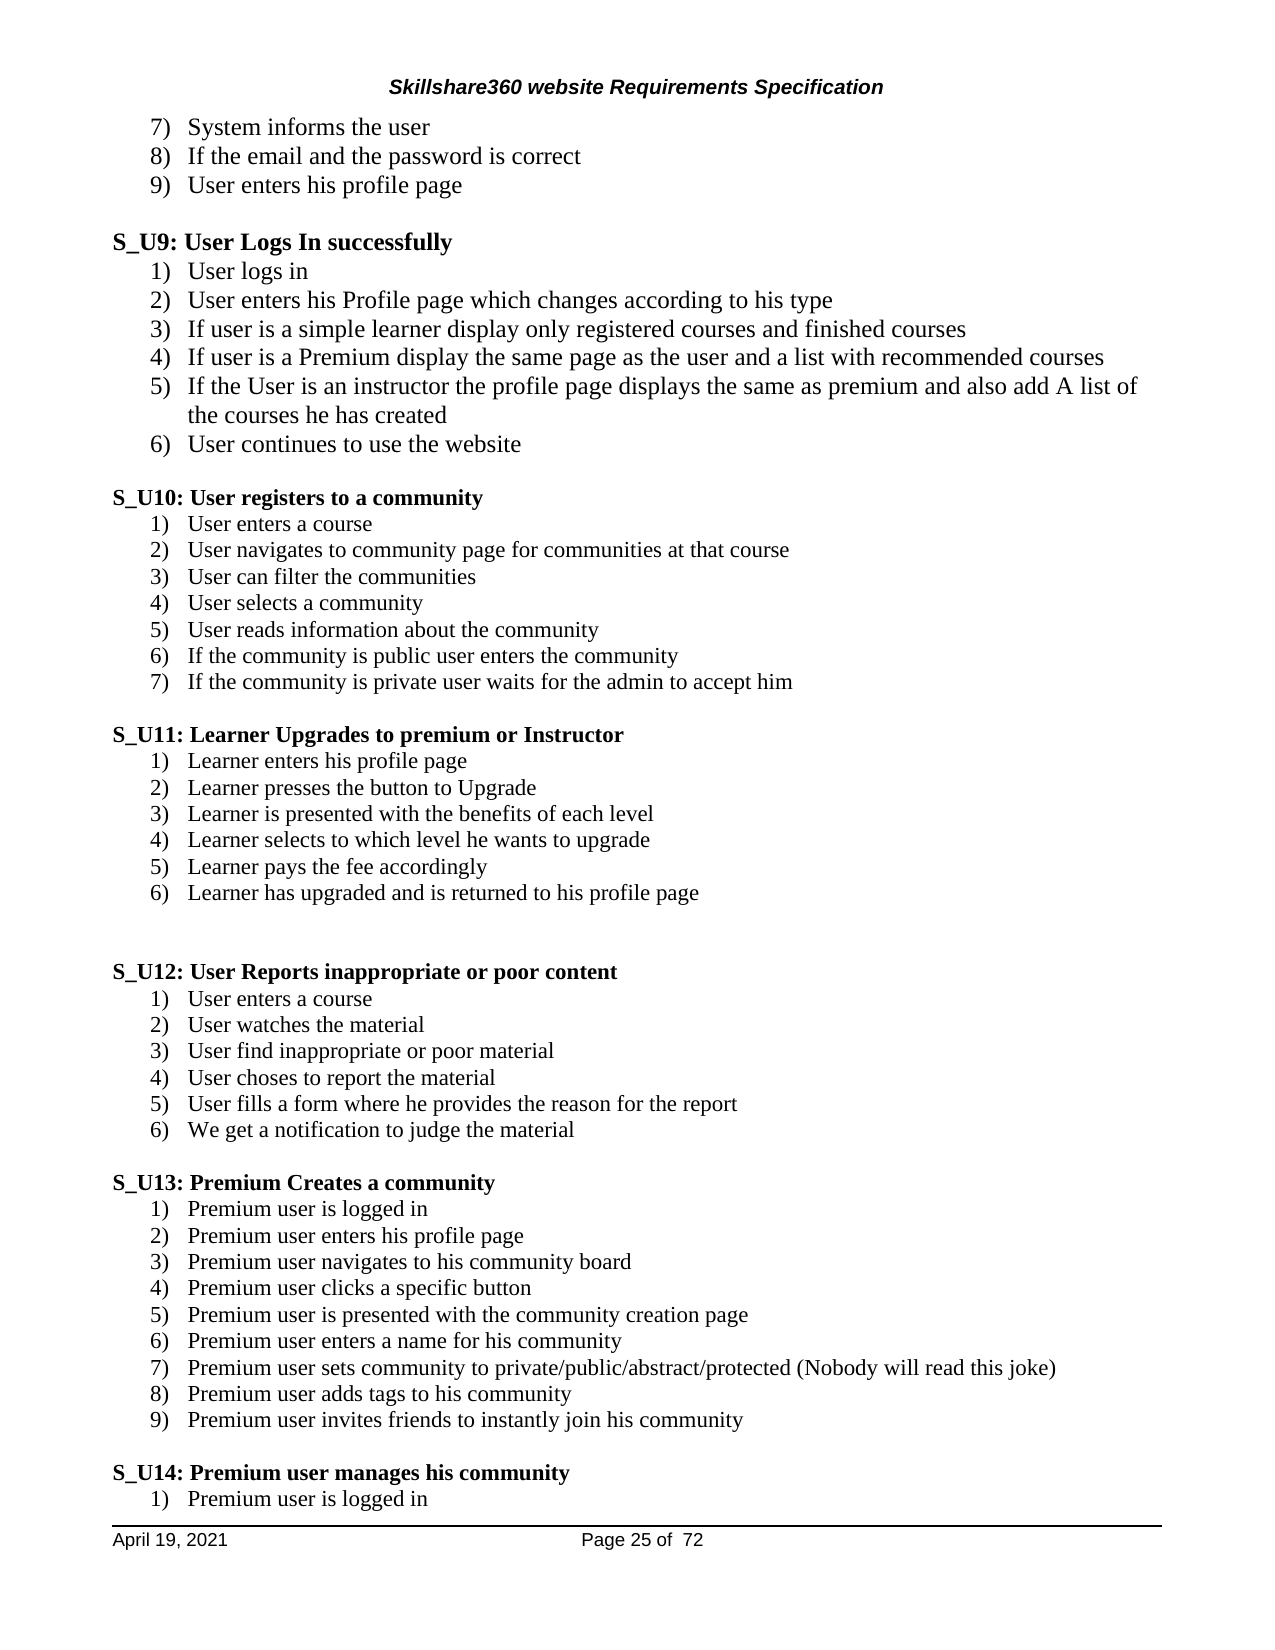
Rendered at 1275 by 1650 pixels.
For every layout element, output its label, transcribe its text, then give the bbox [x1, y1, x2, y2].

list If the email and the password is correct [150, 141, 1162, 170]
text S_U11: Learner Upgrades to premium or Instructor [112, 721, 1162, 747]
list System informs the user [150, 112, 1162, 141]
list Premium user enters his profile page [150, 1222, 1162, 1248]
list If the community is public user enters the community [150, 642, 1162, 668]
list Premium user enters a name for his community [150, 1327, 1162, 1353]
list User fills a form where he provides the reason for the report [150, 1090, 1162, 1116]
list User can filter the communities [150, 563, 1162, 589]
list Learner is presented with the benefits of each level [150, 800, 1162, 826]
list User continues to use the website [150, 429, 1162, 457]
list If user is a Premium display the same page as the user and a list with recommended courses [150, 342, 1162, 371]
list Learner enters his profile page [150, 747, 1162, 774]
text S_U9: User Logs In successfully [112, 227, 1162, 256]
list Learner has upgraded and is returned to his profile page [150, 879, 1162, 906]
list Premium user invites friends to instantly join his community [150, 1406, 1162, 1433]
list User selects a community [150, 589, 1162, 616]
list User reads information about the community [150, 616, 1162, 642]
list Learner pays the fee accordingly [150, 853, 1162, 879]
list Learner presses the button to Upgrade [150, 774, 1162, 800]
list Learner selects to which level he wants to upgrade [150, 826, 1162, 853]
list User enters his Profile page which changes according to his type [150, 285, 1162, 314]
list We get a notification to judge the material [150, 1116, 1162, 1143]
list User logs in [150, 256, 1162, 285]
list Premium user is logged in [150, 1485, 1162, 1512]
list User navigates to community page for communities at that course [150, 537, 1162, 563]
list Premium user is logged in [150, 1195, 1162, 1222]
text S_U14: Premium user manages his community [112, 1459, 1162, 1485]
list User watches the material [150, 1011, 1162, 1037]
list Premium user is presented with the community creation page [150, 1301, 1162, 1327]
list If the User is an instructor the profile page displays the same as premium and also add A list of the courses he has created [150, 371, 1162, 429]
list Premium user clicks a specific button [150, 1274, 1162, 1301]
list User choses to report the material [150, 1064, 1162, 1090]
text S_U13: Premium Creates a community [112, 1169, 1162, 1195]
text S_U12: User Reports inappropriate or poor content [112, 958, 1162, 984]
list Premium user adds tags to his community [150, 1380, 1162, 1406]
list Premium user sets community to private/public/abstract/protected (Nobody will read this joke) [150, 1353, 1162, 1380]
list User enters a course [150, 984, 1162, 1011]
text S_U10: User registers to a community [112, 484, 1162, 510]
list User enters his profile page [150, 170, 1162, 199]
list If user is a simple learner display only registered courses and finished courses [150, 314, 1162, 342]
list If the community is private user waits for the admin to accept him [150, 668, 1162, 695]
list Premium user navigates to his community board [150, 1248, 1162, 1274]
list User enters a course [150, 510, 1162, 537]
list User find inappropriate or poor material [150, 1037, 1162, 1064]
